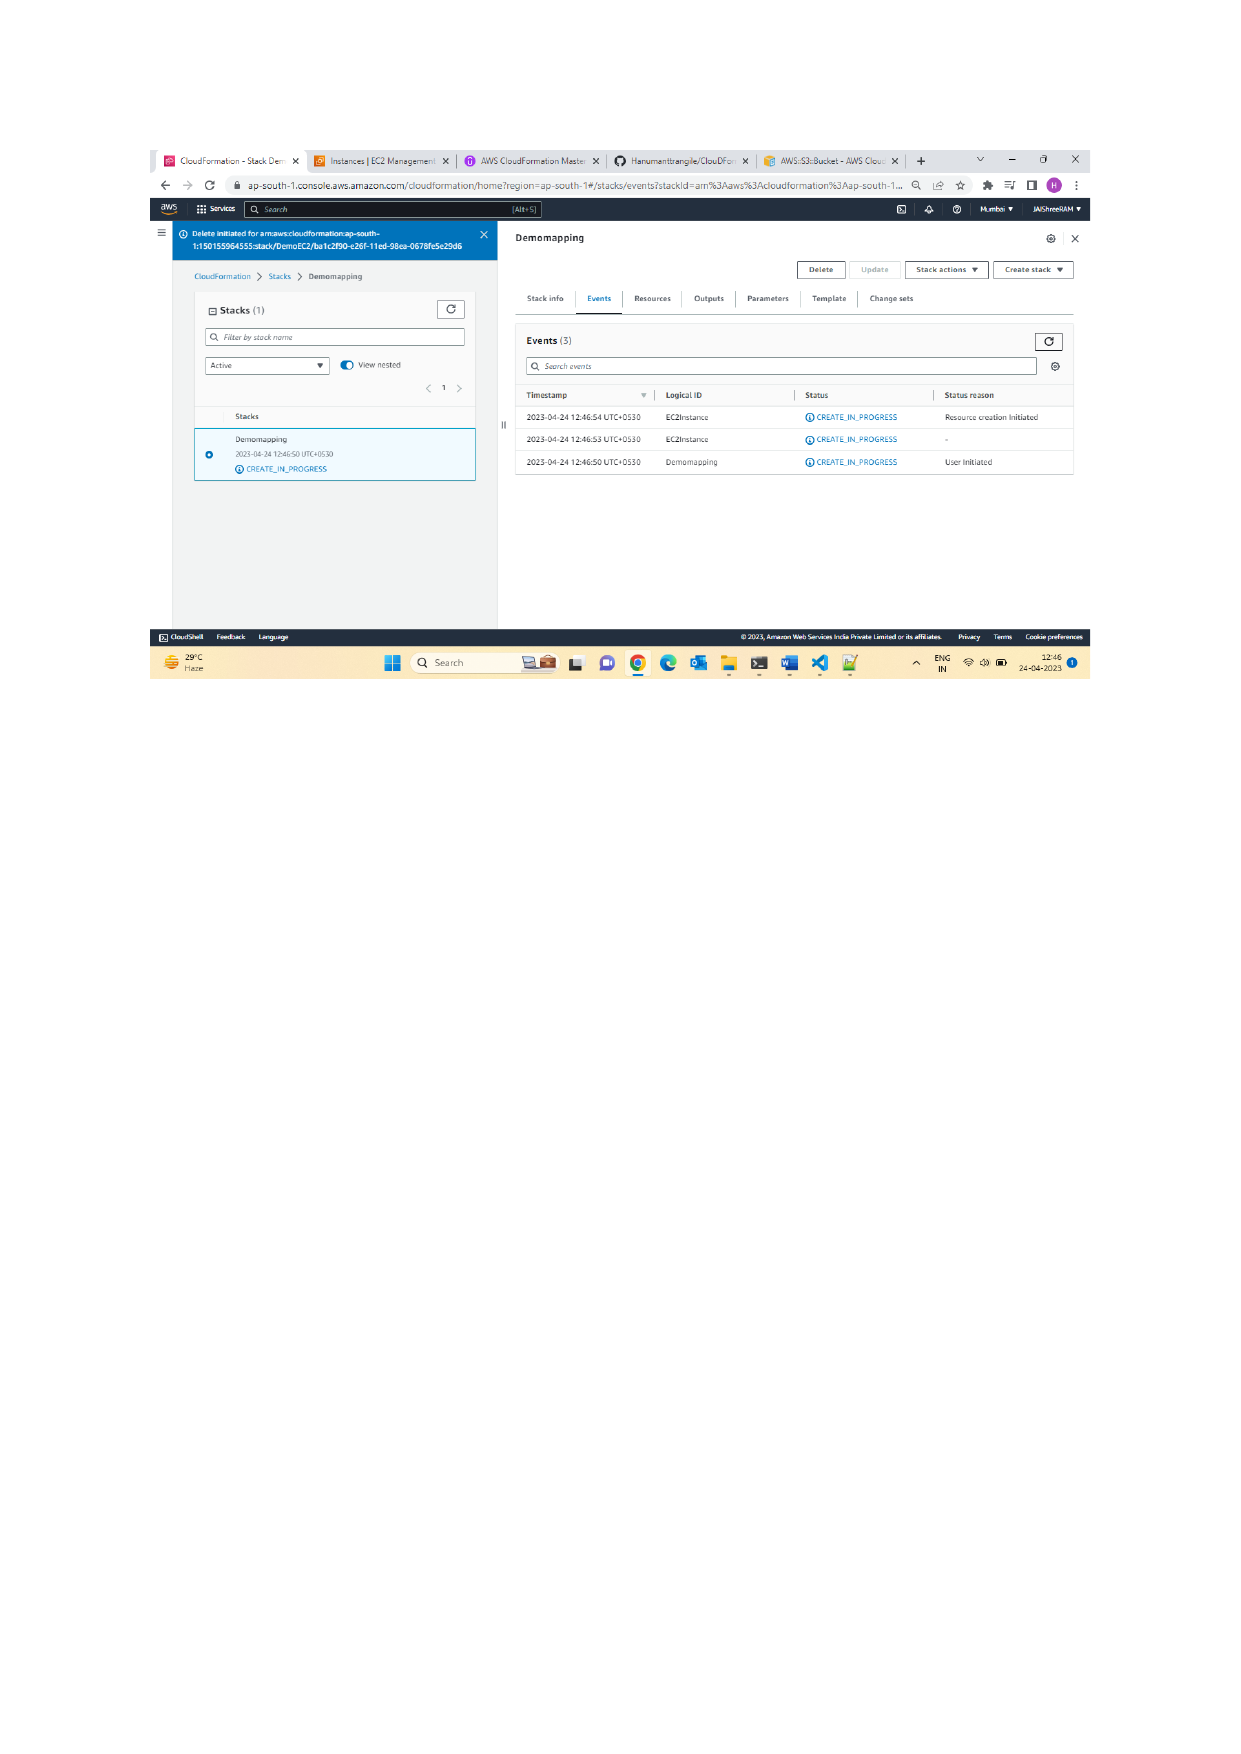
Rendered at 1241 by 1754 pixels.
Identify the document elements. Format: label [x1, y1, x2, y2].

picture [150, 150, 1091, 679]
